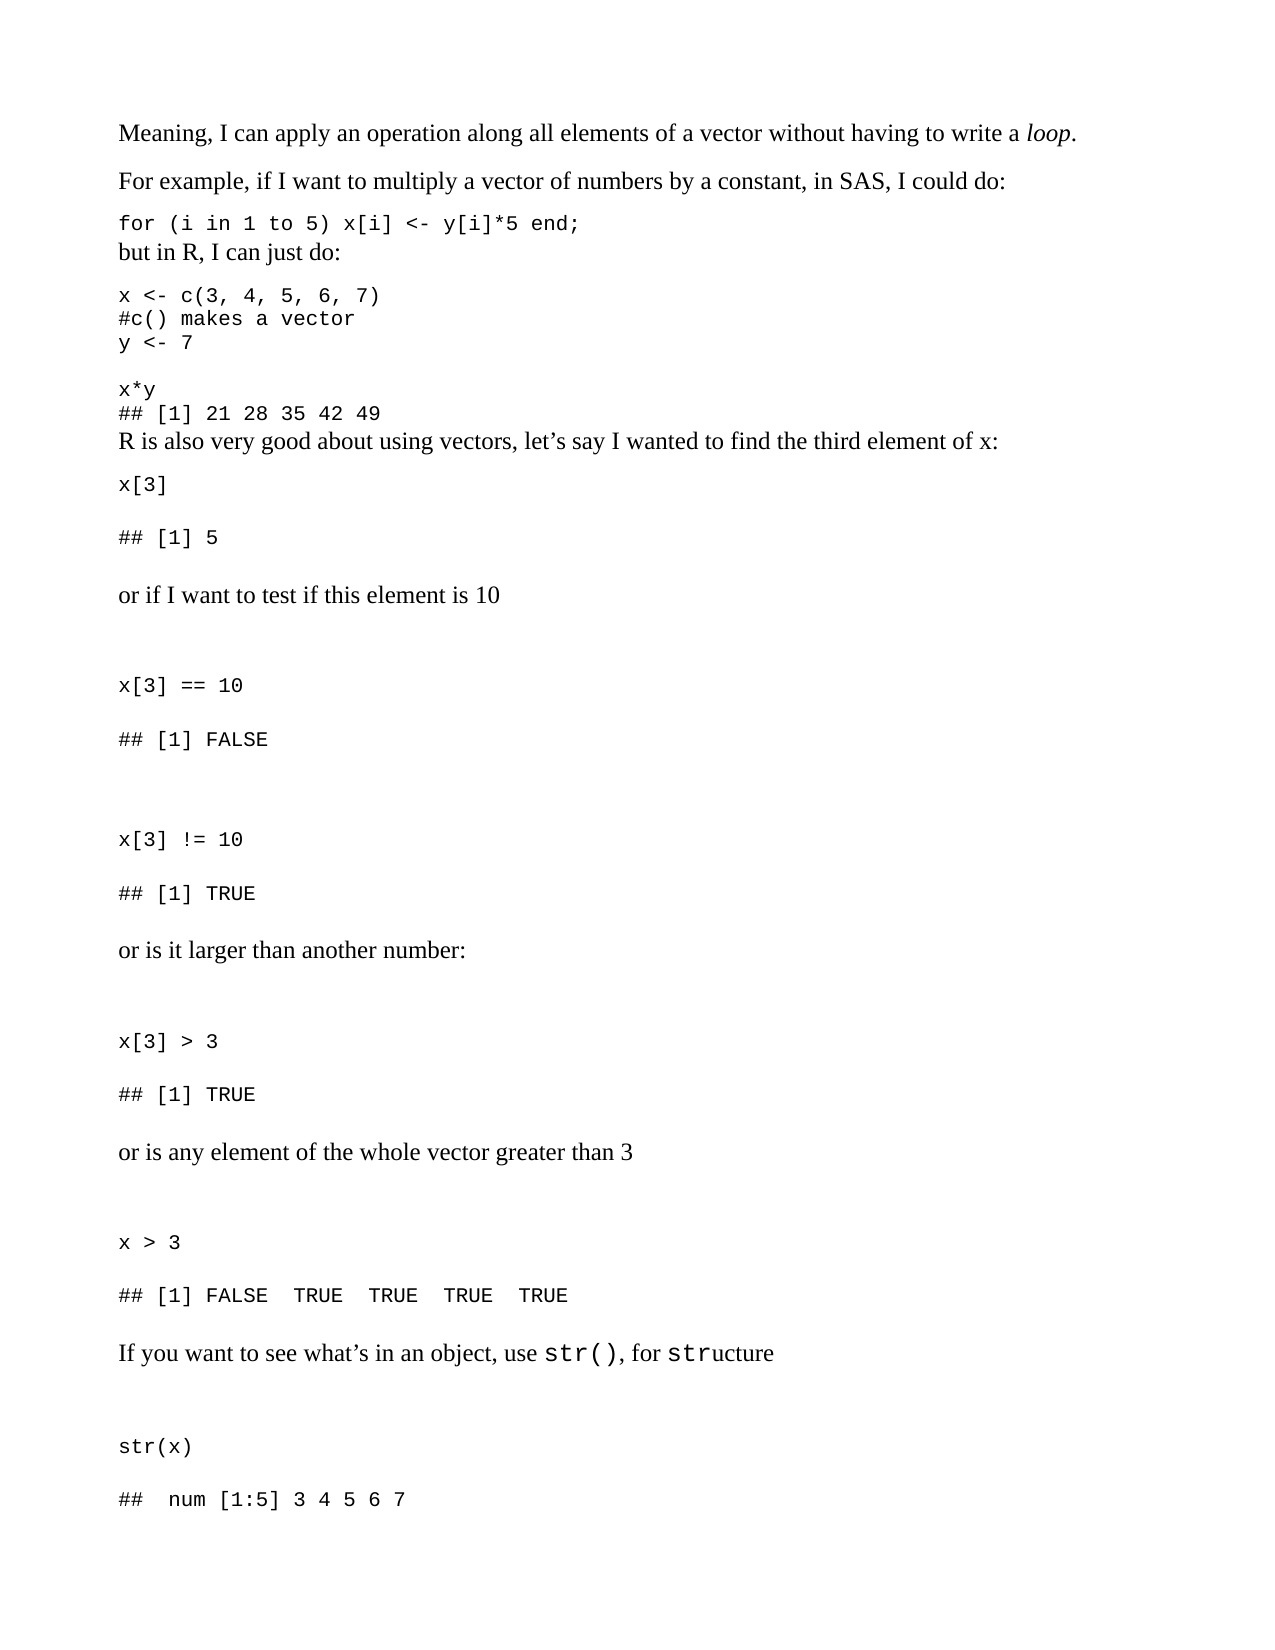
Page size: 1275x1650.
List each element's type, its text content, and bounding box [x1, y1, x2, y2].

text ## [1] FALSE [118, 729, 1157, 752]
text If you want to see what’s in an object, use str(), for structure [118, 1338, 1157, 1369]
text but in R, I can just do: [118, 237, 1157, 266]
text ## [1] FALSE TRUE TRUE TRUE TRUE [118, 1285, 1157, 1309]
text or is it larger than another number: [118, 936, 1157, 964]
text ## [1] 21 28 35 42 49 [118, 403, 1157, 426]
text or if I want to test if this element is 10 [118, 580, 1157, 609]
text y <- 7 [118, 332, 1157, 356]
text R is also very good about using vectors, let’s say I wanted to find the third element of x: [118, 426, 1157, 455]
text x[3] [118, 474, 1157, 498]
text or is any element of the whole vector greater than 3 [118, 1137, 1157, 1166]
text x*y [118, 379, 1157, 403]
text ## num [1:5] 3 4 5 6 7 [118, 1489, 1157, 1513]
text ## [1] TRUE [118, 882, 1157, 906]
text x[3] == 10 [118, 676, 1157, 699]
text for (i in 1 to 5) x[i] <- y[i]*5 end; [118, 213, 1157, 237]
text ## [1] 5 [118, 527, 1157, 551]
text ## [1] TRUE [118, 1084, 1157, 1108]
text x > 3 [118, 1232, 1157, 1256]
text x <- c(3, 4, 5, 6, 7) [118, 284, 1157, 308]
text #c() makes a vector [118, 308, 1157, 332]
text x[3] > 3 [118, 1031, 1157, 1054]
text x[3] != 10 [118, 829, 1157, 853]
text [118, 118, 1157, 147]
text str(x) [118, 1436, 1157, 1460]
text For example, if I want to multiply a vector of numbers by a constant, in SAS, I could do: [118, 166, 1157, 194]
